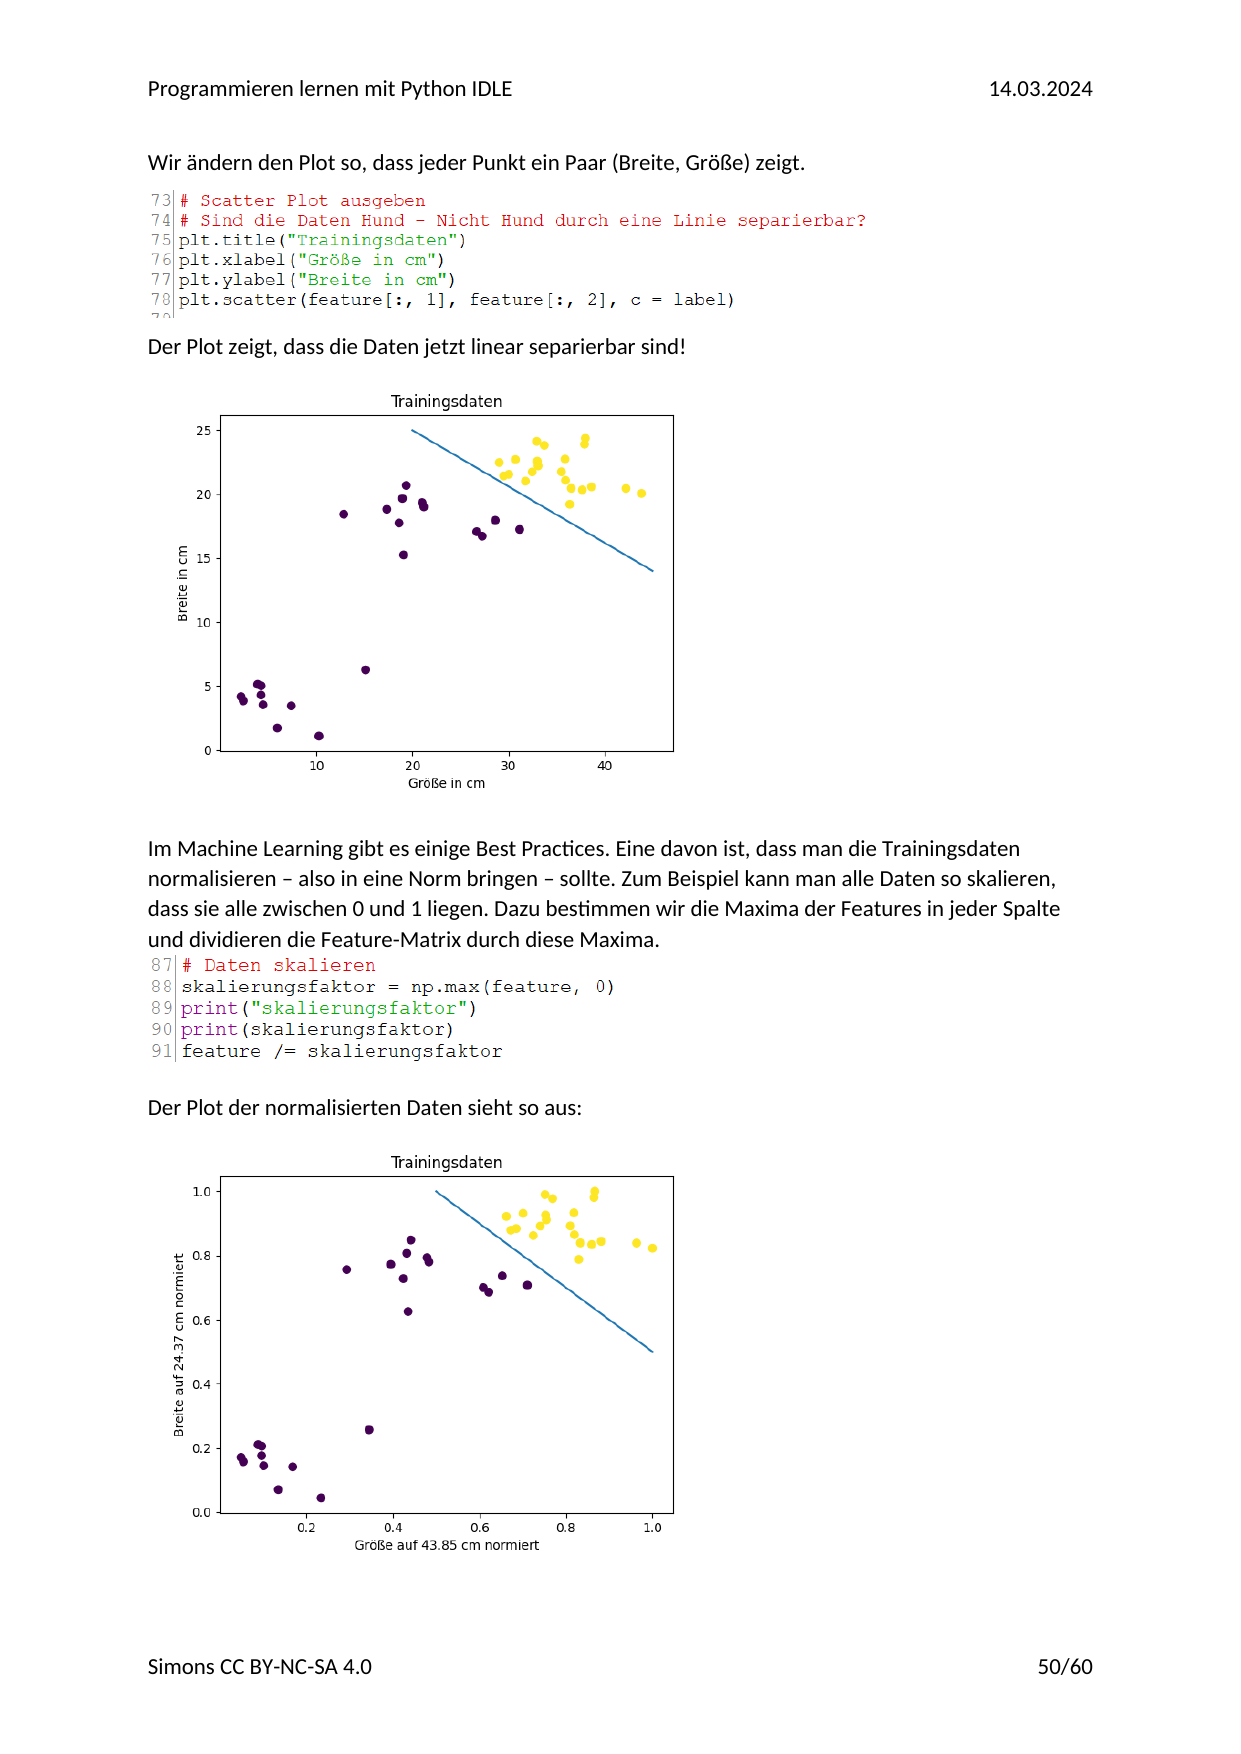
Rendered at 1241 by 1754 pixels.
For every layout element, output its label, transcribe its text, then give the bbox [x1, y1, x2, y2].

text Im Machine Learning gibt es einige Best Practices. Eine davon ist, dass man die Trainingsdaten normalisieren – also in eine Norm bringen – sollte. Zum Beispiel kann man alle Daten so skalieren, dass sie alle zwischen 0 und 1 liegen. Dazu bestimmen wir die Maxima der Features in jeder Spalte und dividieren die Feature-Matrix durch diese Maxima. [148, 834, 1092, 953]
picture [147, 955, 644, 1062]
picture [147, 1123, 730, 1561]
text Wir ändern den Plot so, dass jeder Punkt ein Paar (Breite, Größe) zeigt. [148, 148, 1092, 176]
picture [147, 362, 731, 799]
picture [147, 190, 926, 318]
